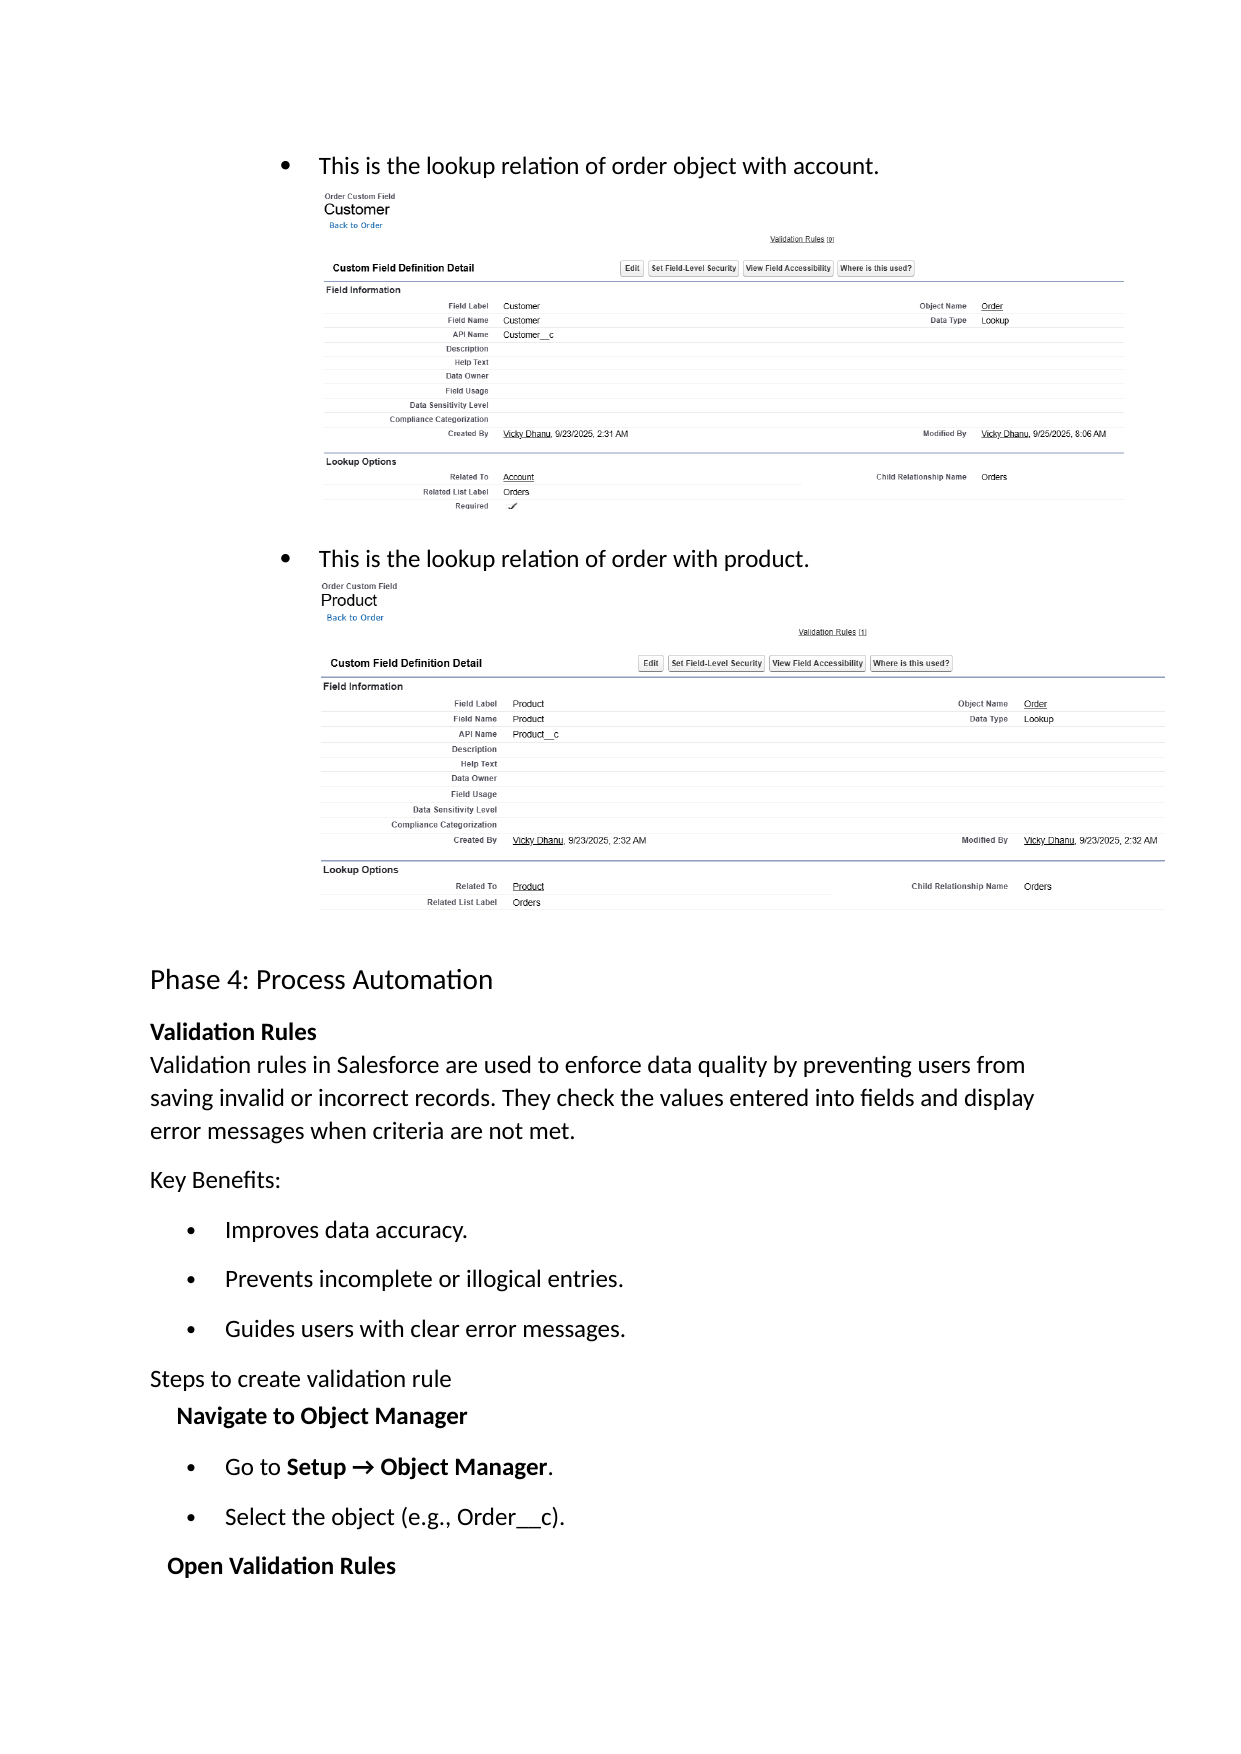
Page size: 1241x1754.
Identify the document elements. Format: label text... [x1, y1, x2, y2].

list Improves data accuracy. [187, 1214, 1090, 1244]
list Prevents incomplete or illogical entries. [187, 1263, 1090, 1294]
text Key Benefits: [150, 1164, 1090, 1195]
text Steps to create validation rule Navigate to Object Manager [150, 1363, 1090, 1432]
list Guides users with clear error messages. [187, 1313, 1090, 1344]
list Go to Setup → Object Manager. [187, 1451, 1090, 1482]
list Select the object (e.g., Order__c). [187, 1501, 1090, 1531]
text Phase 4: Process Automation [150, 961, 1090, 997]
picture [318, 576, 1165, 910]
picture [318, 182, 1124, 509]
text Validation Rules Validation rules in Salesforce are used to enforce data quality by preventing users from saving invalid or incorrect records. They check the values entered into fields and display error messages when criteria are not met. [150, 1016, 1090, 1145]
text Open Validation Rules [150, 1550, 1090, 1581]
